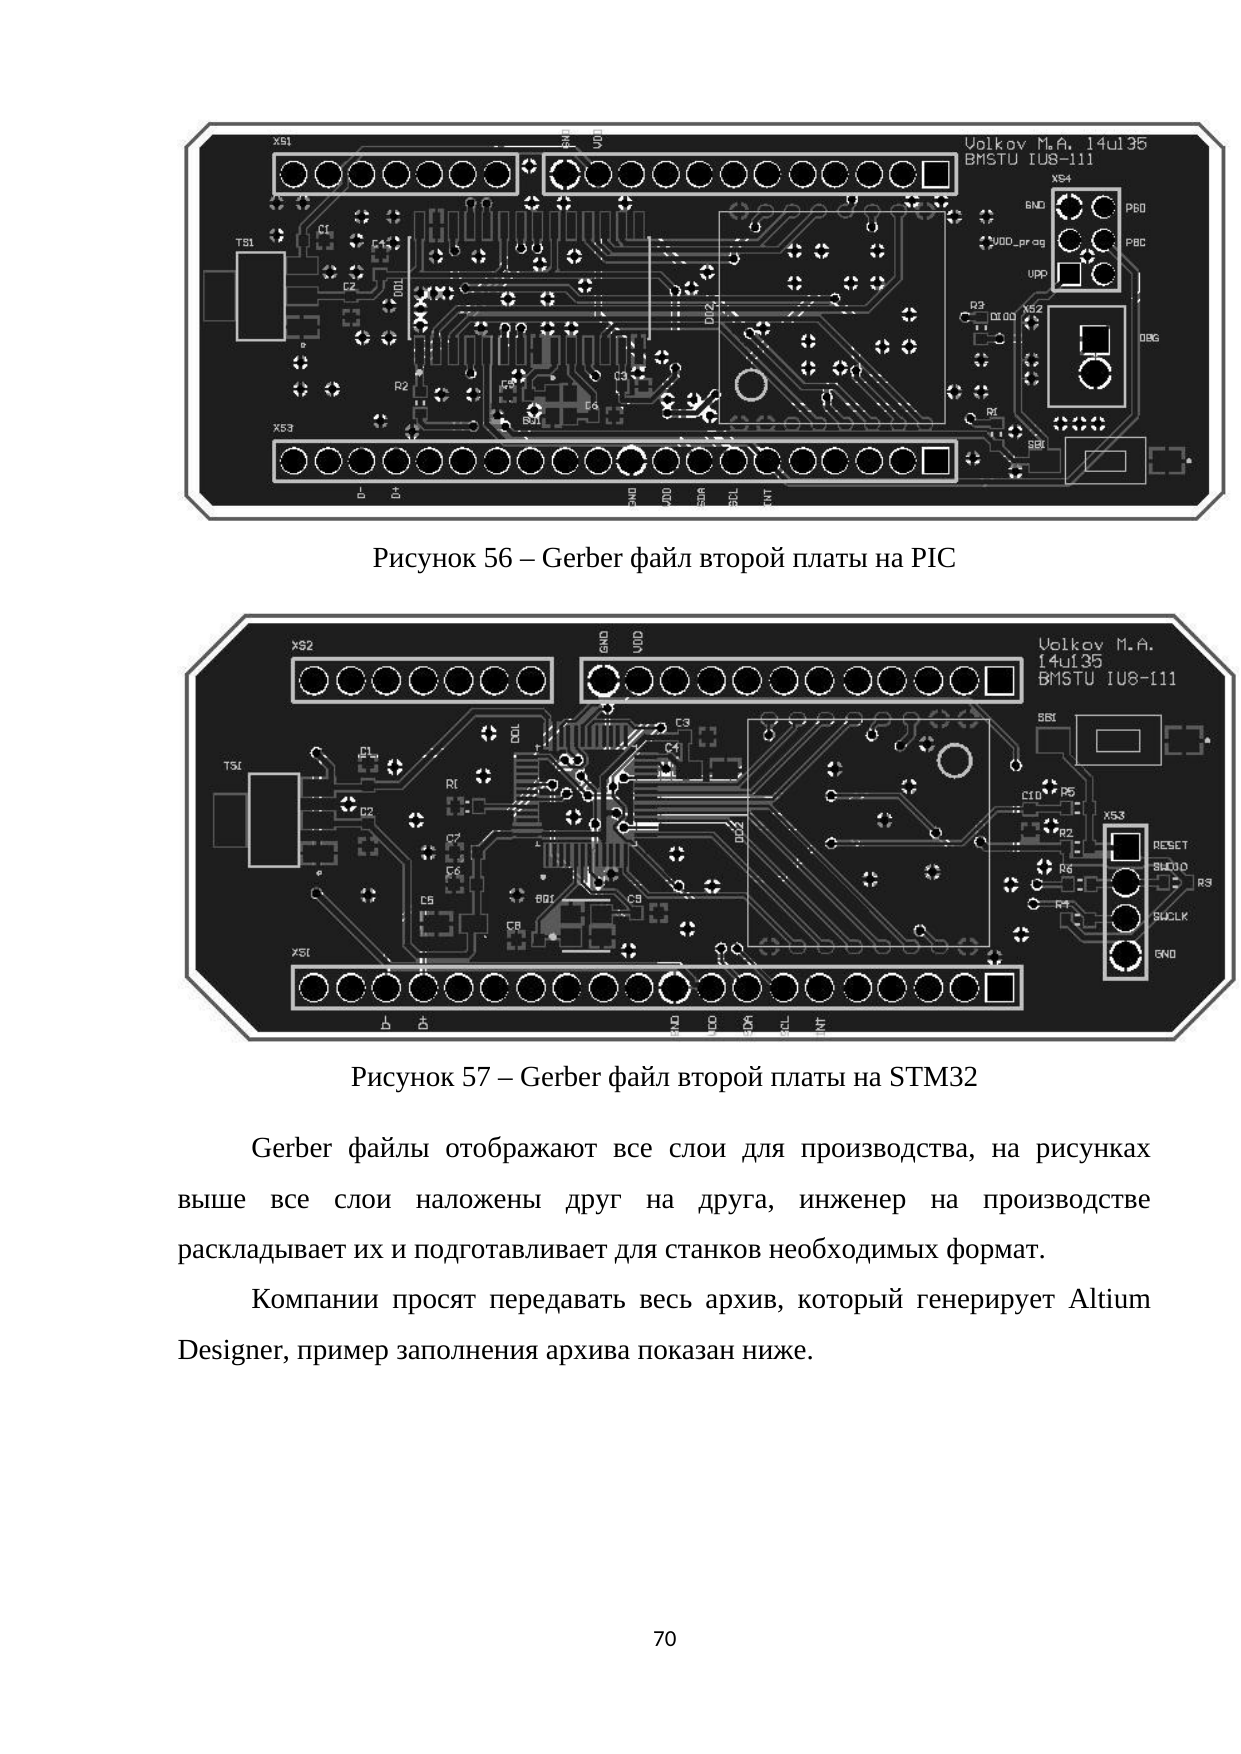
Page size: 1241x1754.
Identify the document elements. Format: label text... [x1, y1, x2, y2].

picture [177, 611, 1240, 1046]
text Рисунок 57 – Gerber файл второй платы на STM32 [177, 1059, 1152, 1093]
text Рисунок 56 – Gerber файл второй платы на PIC [177, 540, 1152, 573]
text Компании просят передавать весь архив, который генерирует Altium Designer, пример заполнения архива показан ниже. [177, 1281, 1152, 1365]
text Gerber файлы отображают все слои для производства, на рисунках выше все слои наложены друг на друга, инженер на производстве раскладывает их и подготавливает для станков необходимых формат. [177, 1131, 1152, 1265]
picture [177, 118, 1233, 527]
